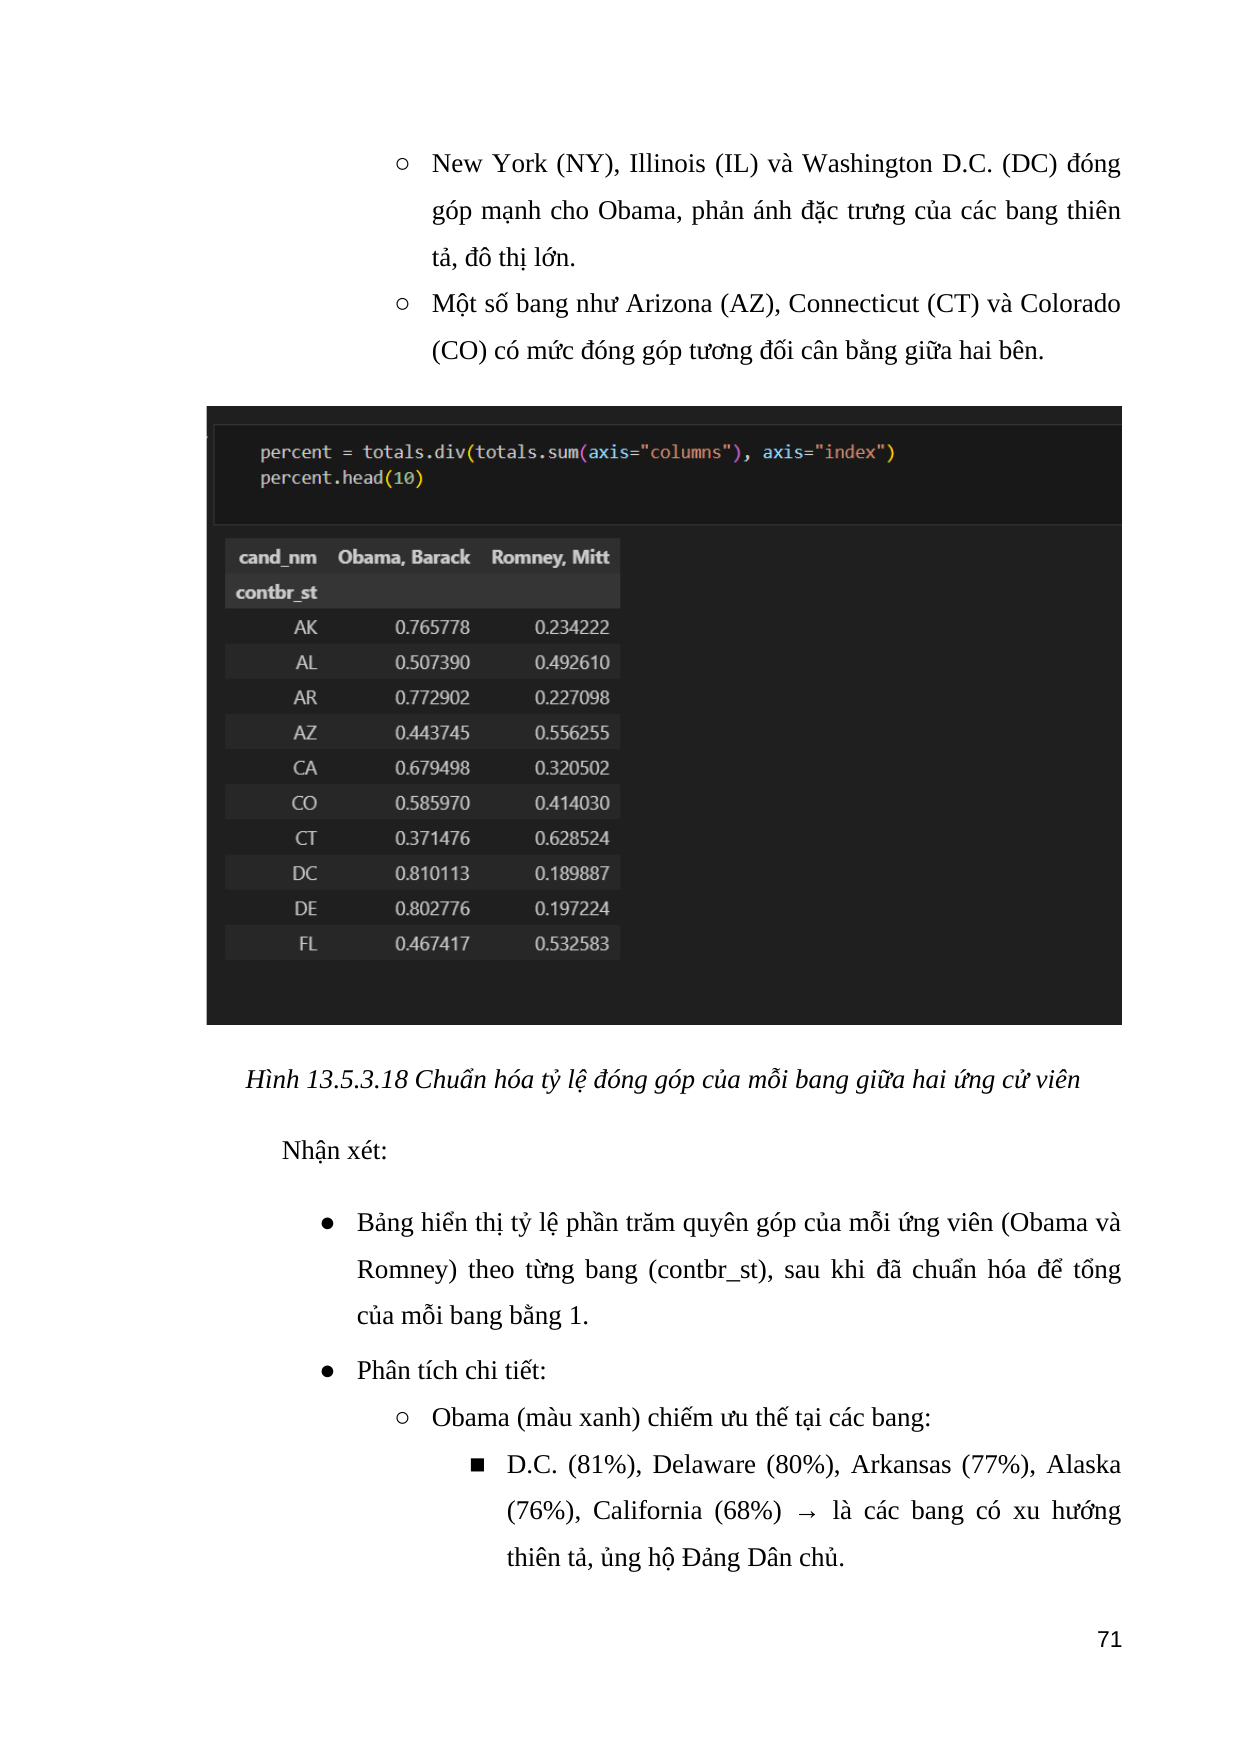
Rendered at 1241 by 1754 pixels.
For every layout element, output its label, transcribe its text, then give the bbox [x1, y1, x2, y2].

text Nhận xét: [207, 1134, 1122, 1166]
list D.C. (81%), Delaware (80%), Arkansas (77%), Alaska (76%), California (68%) → là các bang có xu hướng thiên tả, ủng hộ Đảng Dân chủ. [469, 1448, 1122, 1572]
list Một số bang như Arizona (AZ), Connecticut (CT) và Colorado (CO) có mức đóng góp tương đối cân bằng giữa hai bên. [394, 288, 1122, 365]
picture [206, 406, 1122, 1025]
text Hình 13.5.3.18 Chuẩn hóa tỷ lệ đóng góp của mỗi bang giữa hai ứng cử viên [207, 1063, 1122, 1094]
list Bảng hiển thị tỷ lệ phần trăm quyên góp của mỗi ứng viên (Obama và Romney) theo từng bang (contbr_st), sau khi đã chuẩn hóa để tổng của mỗi bang bằng 1. [319, 1206, 1122, 1331]
list New York (NY), Illinois (IL) và Washington D.C. (DC) đóng góp mạnh cho Obama, phản ánh đặc trưng của các bang thiên tả, đô thị lớn. [394, 148, 1122, 272]
list Obama (màu xanh) chiếm ưu thế tại các bang: [394, 1401, 1122, 1432]
list Phân tích chi tiết: [319, 1354, 1122, 1386]
